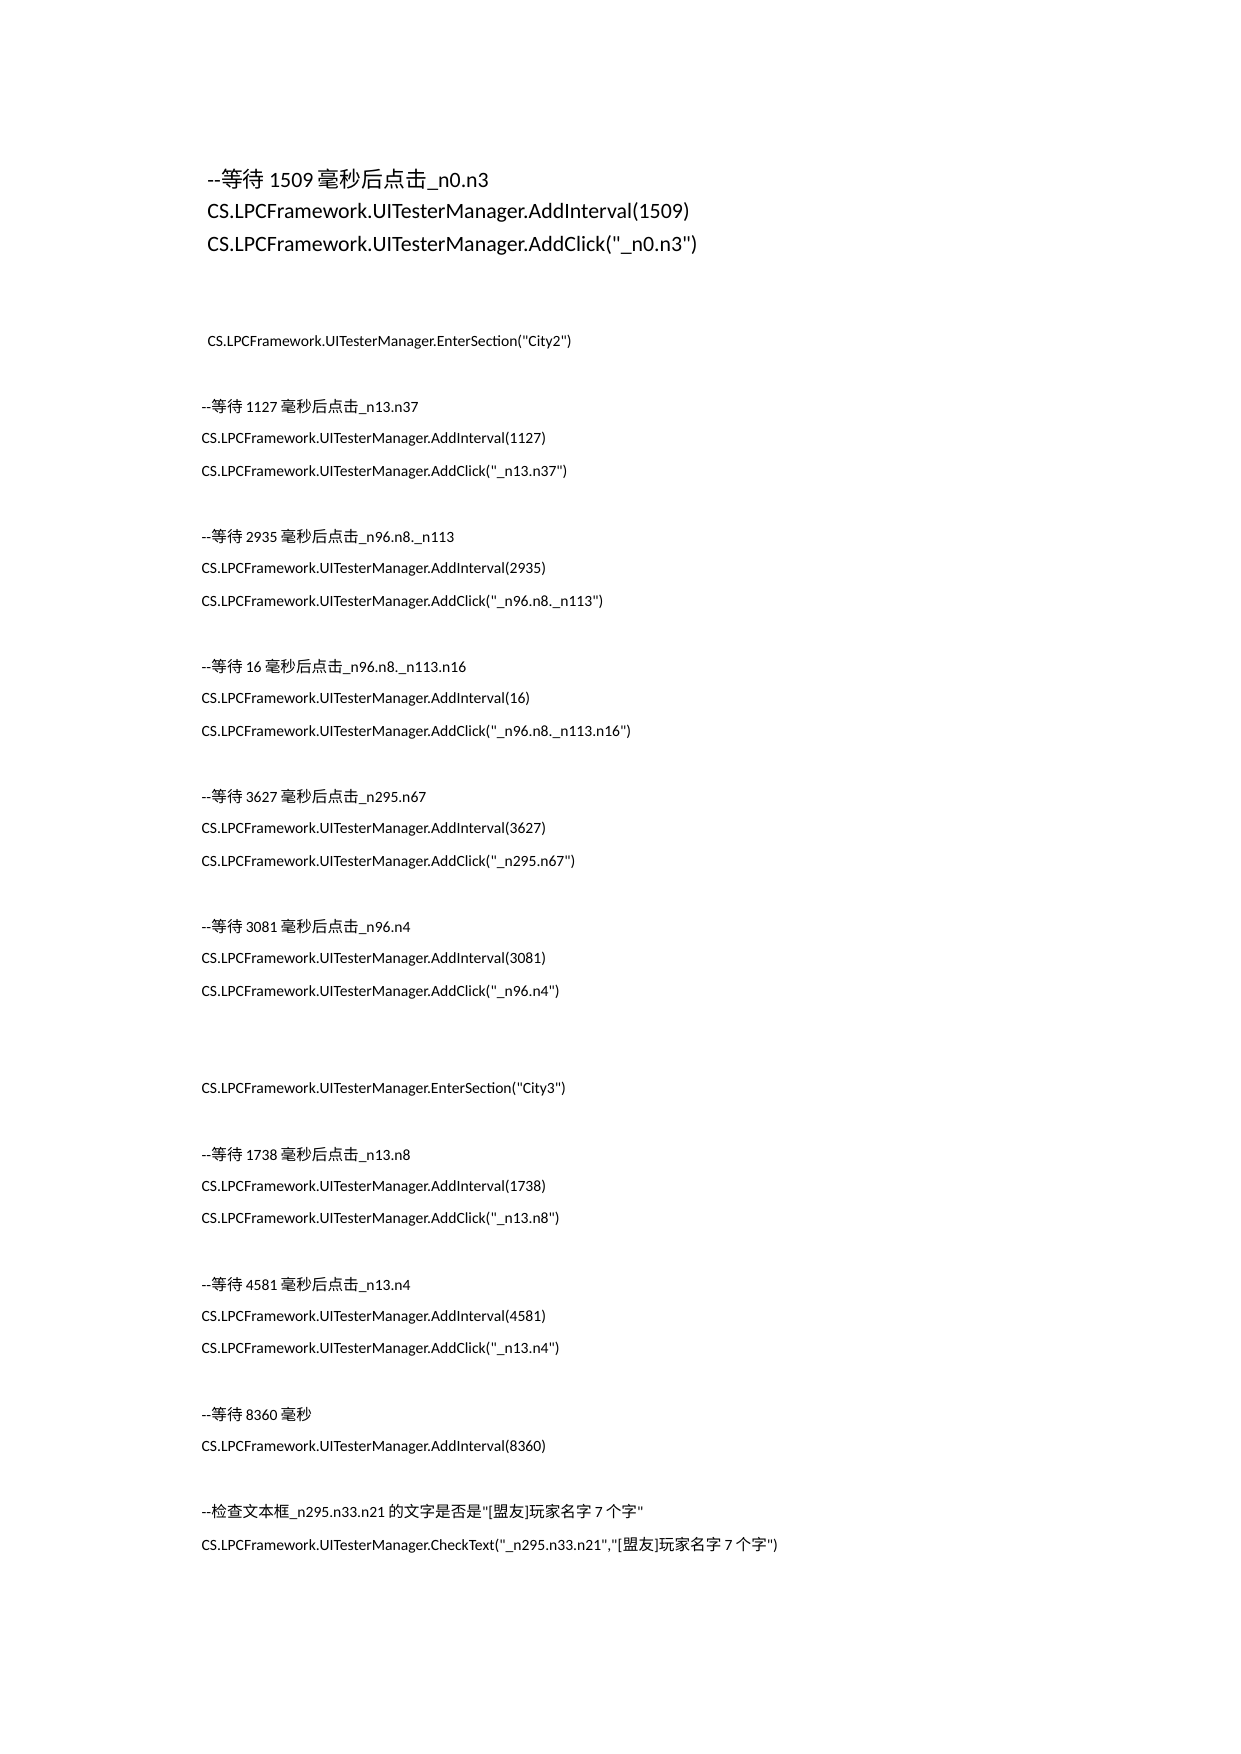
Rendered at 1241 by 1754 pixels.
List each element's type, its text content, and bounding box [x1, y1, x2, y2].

text CS.LPCFramework.UITesterManager.AddClick("_n13.n4") [187, 1332, 1053, 1364]
text --等待3627毫秒后点击_n295.n67 [187, 779, 1053, 812]
text --等待8360毫秒 [187, 1397, 1053, 1429]
text CS.LPCFramework.UITesterManager.AddClick("_n13.n37") [187, 454, 1053, 487]
text CS.LPCFramework.UITesterManager.AddInterval(16) [187, 682, 1053, 714]
text --等待2935毫秒后点击_n96.n8._n113 [187, 519, 1053, 552]
text CS.LPCFramework.UITesterManager.AddClick("_n96.n8._n113.n16") [187, 714, 1053, 747]
text CS.LPCFramework.UITesterManager.AddInterval(4581) [187, 1299, 1053, 1332]
text --等待16毫秒后点击_n96.n8._n113.n16 [187, 649, 1053, 682]
text CS.LPCFramework.UITesterManager.AddInterval(1509) [187, 194, 1053, 227]
text CS.LPCFramework.UITesterManager.AddInterval(1127) [187, 422, 1053, 454]
text CS.LPCFramework.UITesterManager.AddInterval(1738) [187, 1169, 1053, 1202]
text CS.LPCFramework.UITesterManager.AddClick("_n96.n8._n113") [187, 584, 1053, 617]
text CS.LPCFramework.UITesterManager.AddClick("_n96.n4") [187, 974, 1053, 1007]
text --等待4581毫秒后点击_n13.n4 [187, 1267, 1053, 1299]
text CS.LPCFramework.UITesterManager.EnterSection("City2") [187, 324, 1053, 357]
text CS.LPCFramework.UITesterManager.CheckText("_n295.n33.n21","[盟友]玩家名字7个字") [187, 1527, 1053, 1559]
text CS.LPCFramework.UITesterManager.AddClick("_n295.n67") [187, 844, 1053, 877]
text CS.LPCFramework.UITesterManager.AddInterval(2935) [187, 552, 1053, 584]
text CS.LPCFramework.UITesterManager.AddInterval(3081) [187, 942, 1053, 974]
text CS.LPCFramework.UITesterManager.AddClick("_n0.n3") [187, 227, 1053, 259]
text --检查文本框_n295.n33.n21的文字是否是"[盟友]玩家名字7个字" [187, 1494, 1053, 1527]
text --等待1127毫秒后点击_n13.n37 [187, 389, 1053, 422]
text CS.LPCFramework.UITesterManager.AddClick("_n13.n8") [187, 1202, 1053, 1234]
text CS.LPCFramework.UITesterManager.AddInterval(8360) [187, 1429, 1053, 1462]
text --等待1738毫秒后点击_n13.n8 [187, 1137, 1053, 1169]
text --等待3081毫秒后点击_n96.n4 [187, 909, 1053, 942]
text --等待1509毫秒后点击_n0.n3 [187, 162, 1053, 194]
text CS.LPCFramework.UITesterManager.EnterSection("City3") [187, 1072, 1053, 1104]
text CS.LPCFramework.UITesterManager.AddInterval(3627) [187, 812, 1053, 844]
